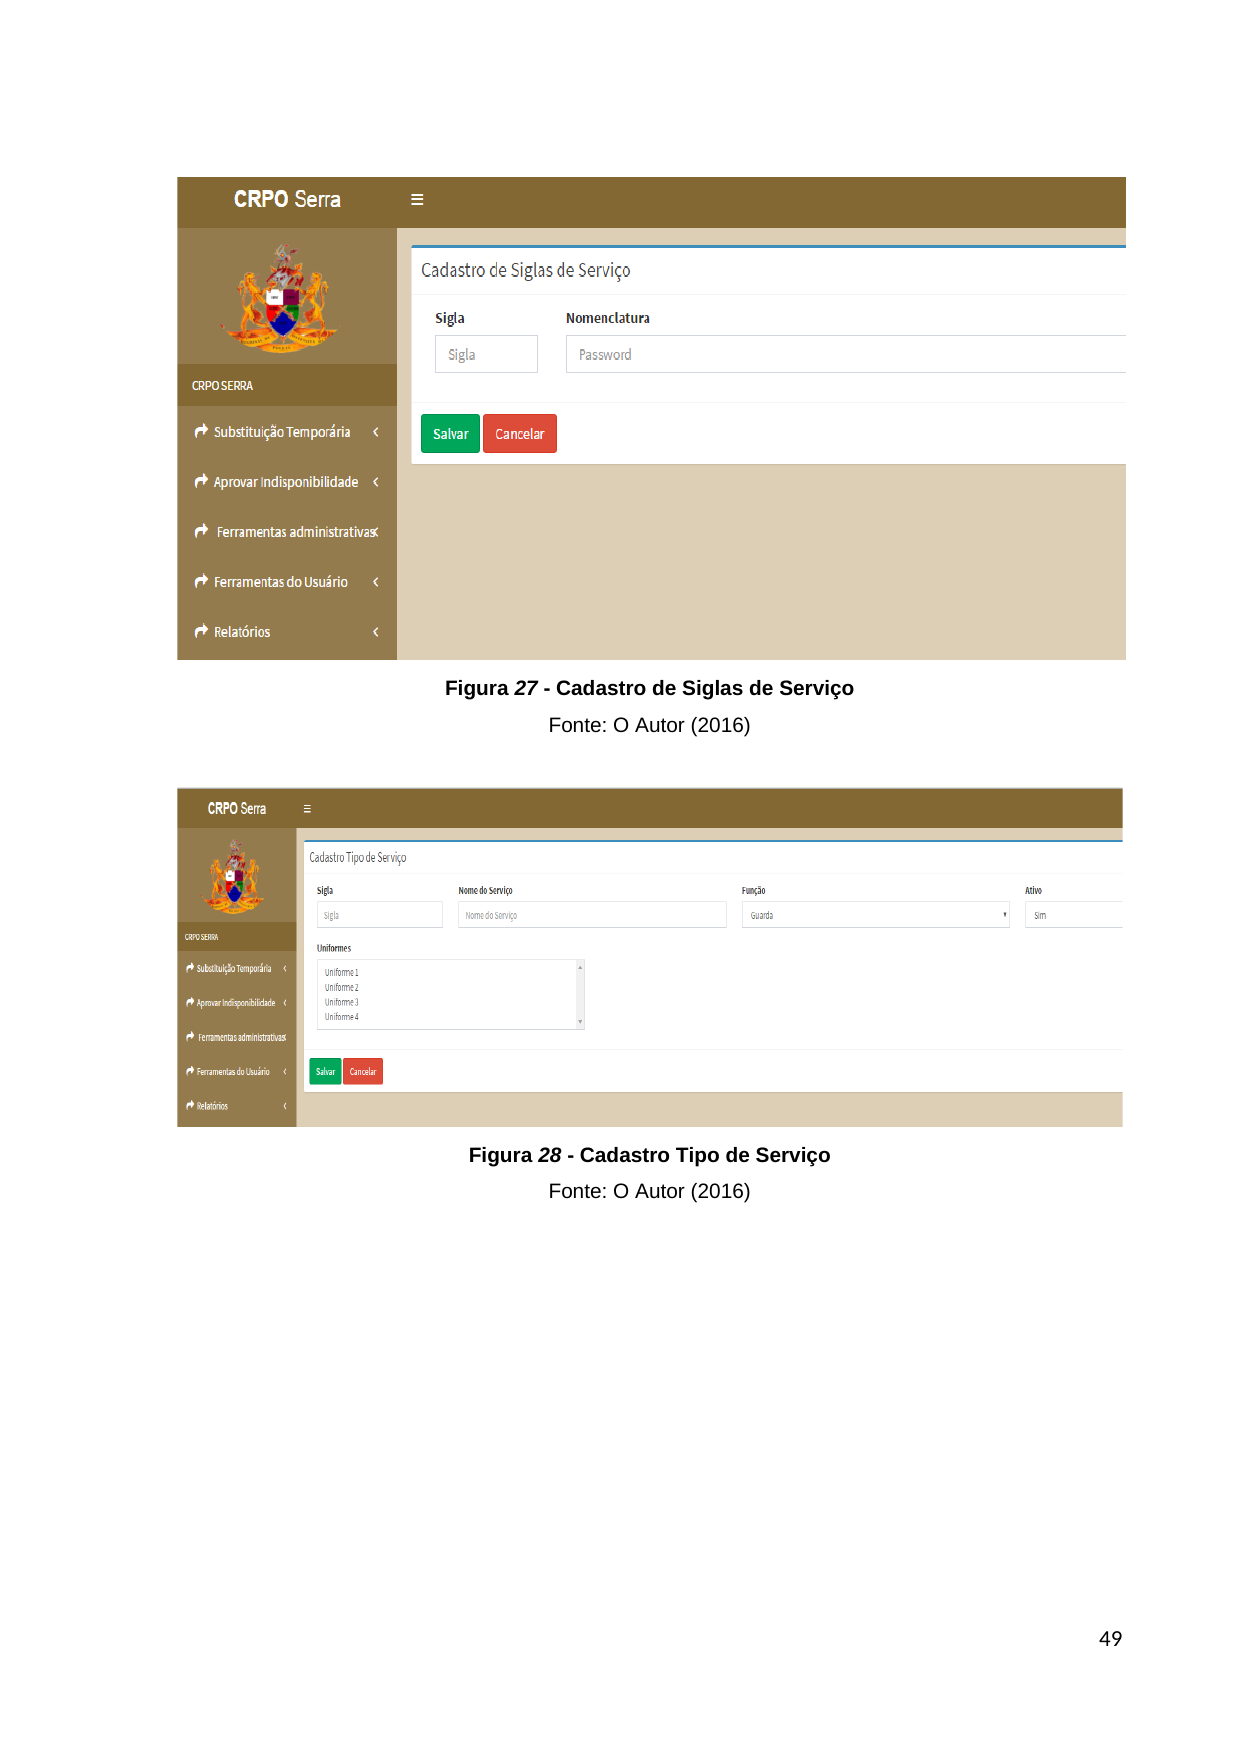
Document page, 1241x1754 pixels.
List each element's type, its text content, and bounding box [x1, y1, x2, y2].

text Fonte: O Autor (2016) [177, 713, 1122, 737]
text Figura 28 - Cadastro Tipo de Serviço [177, 1143, 1122, 1167]
picture [177, 177, 1126, 660]
text Figura 27 - Cadastro de Siglas de Serviço [177, 676, 1122, 700]
text Fonte: O Autor (2016) [177, 1179, 1122, 1203]
picture [177, 787, 1123, 1127]
